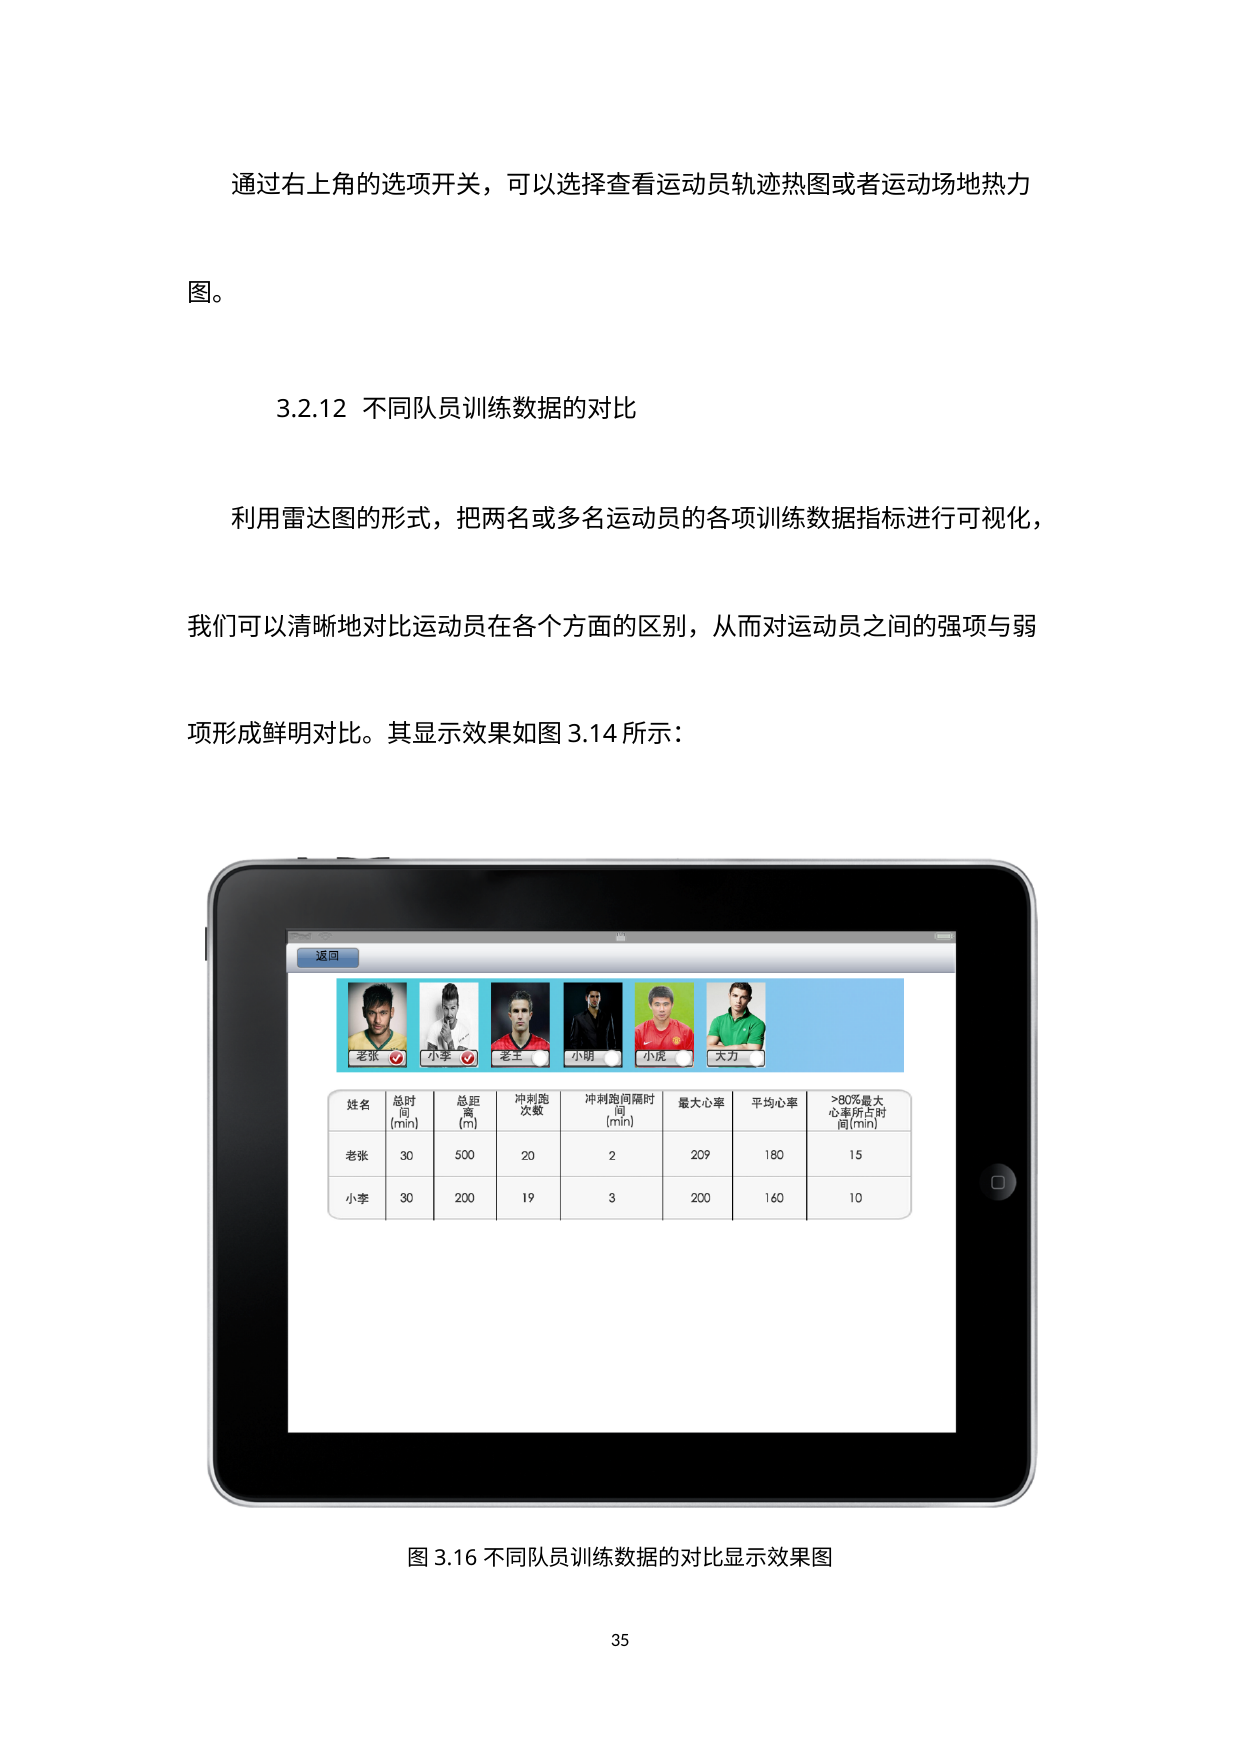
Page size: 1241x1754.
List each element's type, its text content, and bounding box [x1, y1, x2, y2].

text 利用雷达图的形式，把两名或多名运动员的各项训练数据指标进行可视化，我们可以清晰地对比运动员在各个方面的区别，从而对运动员之间的强项与弱项形成鲜明对比。其显示效果如图3.14所示： [187, 484, 1053, 764]
subtitle 不同队员训练数据的对比 [276, 374, 1053, 439]
text 通过右上角的选项开关，可以选择查看运动员轨迹热图或者运动场地热力图。 [187, 150, 1053, 323]
picture [193, 843, 1047, 1517]
